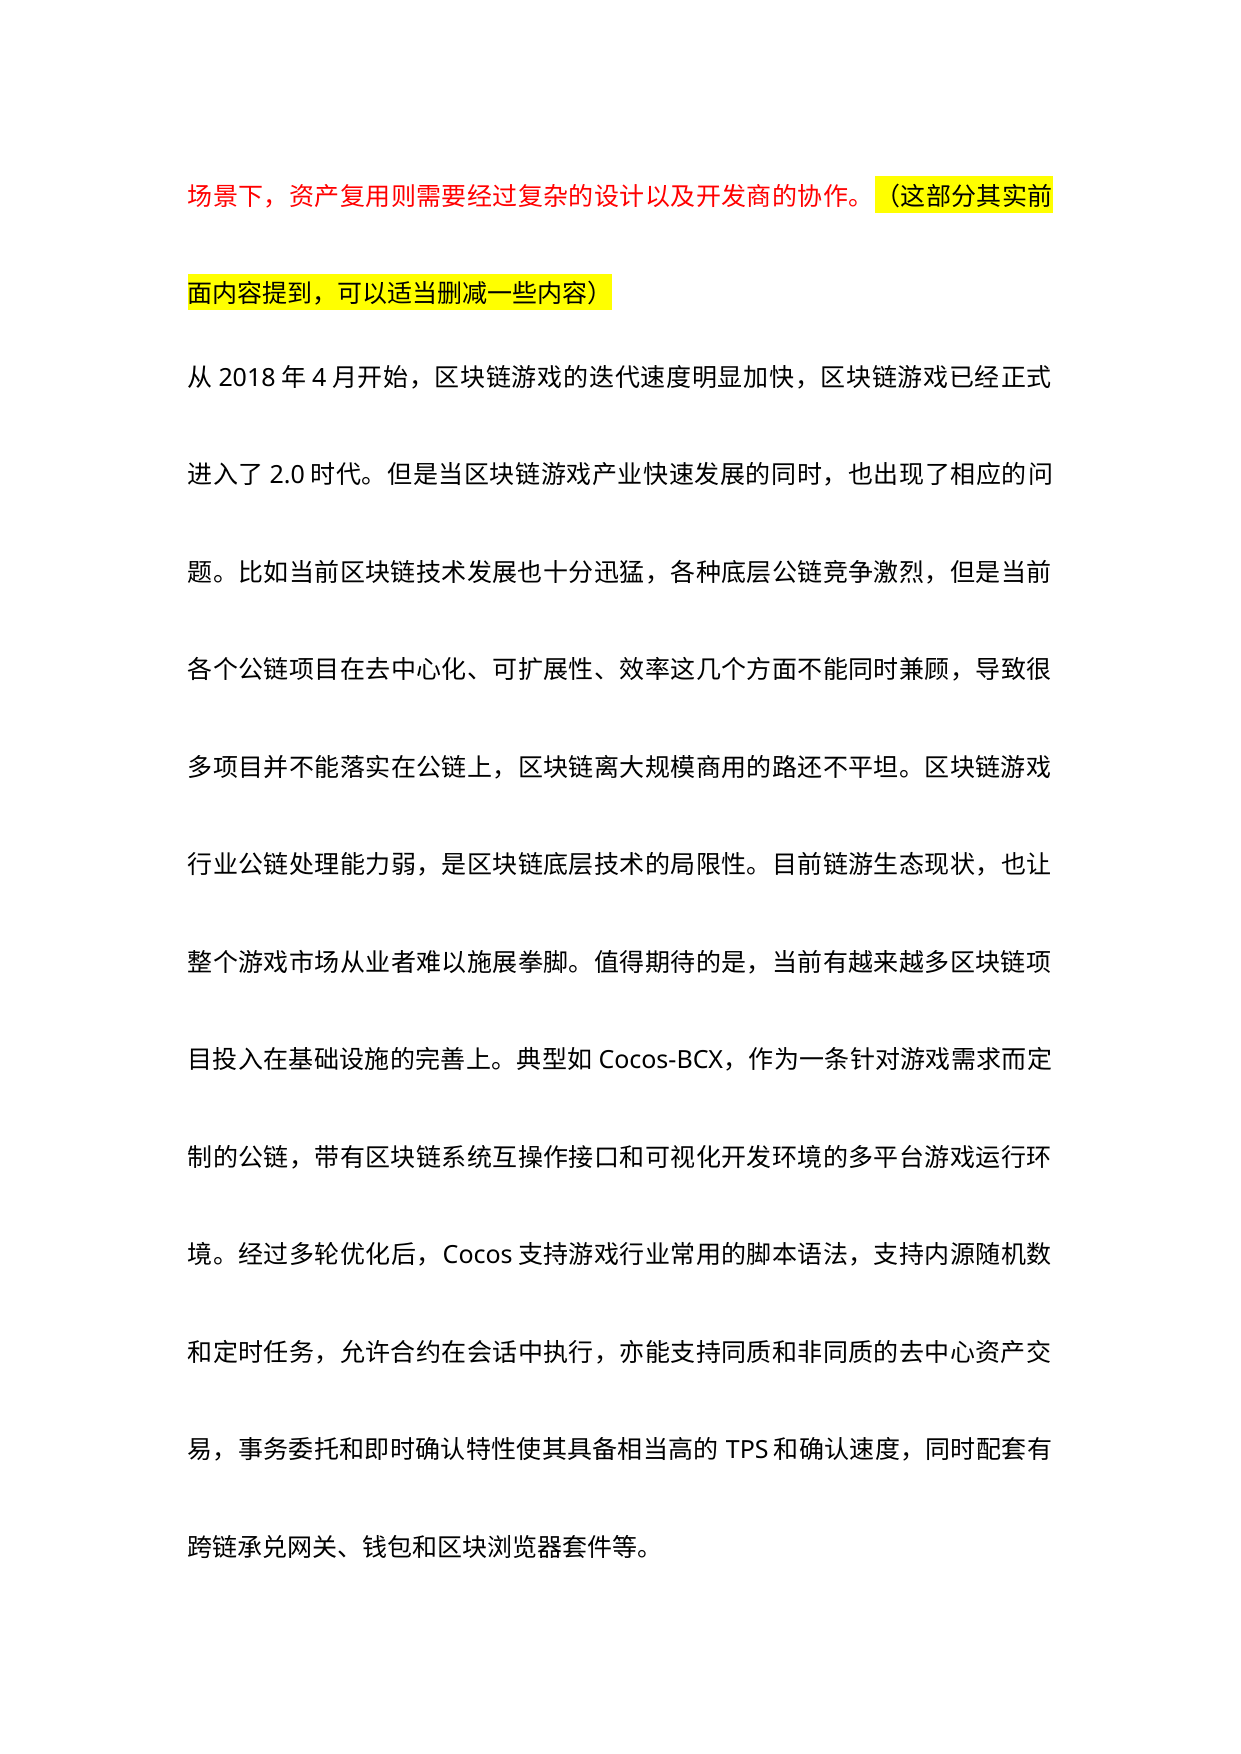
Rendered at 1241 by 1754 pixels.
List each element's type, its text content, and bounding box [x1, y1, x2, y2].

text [187, 162, 1053, 324]
text 从2018年4月开始，区块链游戏的迭代速度明显加快，区块链游戏已经正式进入了2.0时代。但是当区块链游戏产业快速发展的同时，也出现了相应的问题。比如当前区块链技术发展也十分迅猛，各种底层公链竞争激烈，但是当前各个公链项目在去中心化、可扩展性、效率这几个方面不能同时兼顾，导致很多项目并不能落实在公链上，区块链离大规模商用的路还不平坦。区块链游戏行业公链处理能力弱，是区块链底层技术的局限性。目前链游生态现状，也让整个游戏市场从业者难以施展拳脚。值得期待的是，当前有越来越多区块链项目投入在基础设施的完善上。典型如Cocos-BCX，作为一条针对游戏需求而定制的公链，带有区块链系统互操作接口和可视化开发环境的多平台游戏运行环境。经过多轮优化后，Cocos支持游戏行业常用的脚本语法，支持内源随机数和定时任务，允许合约在会话中执行，亦能支持同质和非同质的去中心资产交易，事务委托和即时确认特性使其具备相当高的TPS和确认速度，同时配套有跨链承兑网关、钱包和区块浏览器套件等。 [187, 343, 1053, 1578]
